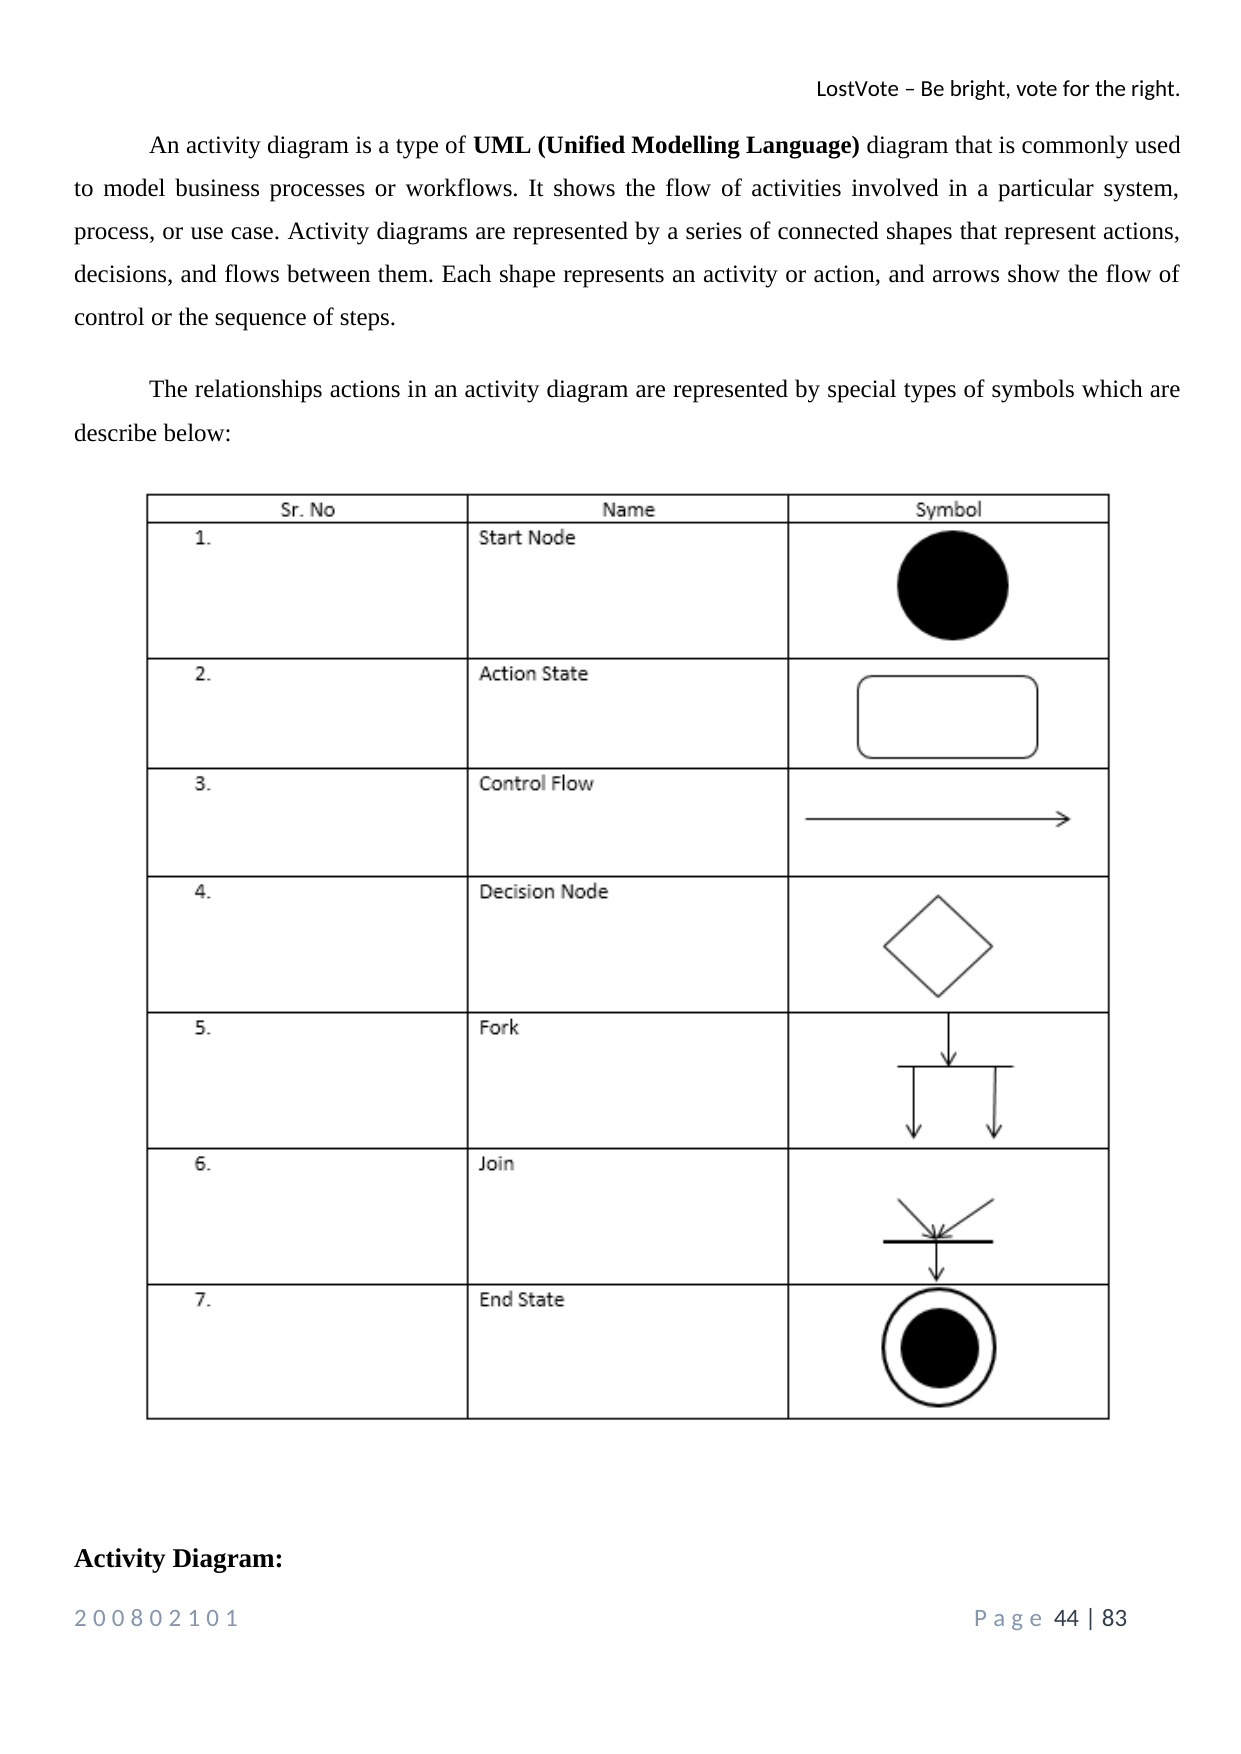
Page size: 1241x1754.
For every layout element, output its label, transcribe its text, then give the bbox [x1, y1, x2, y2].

text The relationships actions in an activity diagram are represented by special types of symbols which are describe below: [74, 374, 1181, 446]
text Activity Diagram: [74, 1543, 1181, 1574]
text An activity diagram is a type of UML (Unified Modelling Language) diagram that is commonly used to model business processes or workflows. It shows the flow of activities involved in a particular system, process, or use case. Activity diagrams are represented by a series of connected shapes that represent actions, decisions, and flows between them. Each shape represents an activity or action, and arrows show the flow of control or the sequence of steps. [74, 130, 1181, 331]
picture [138, 490, 1117, 1427]
